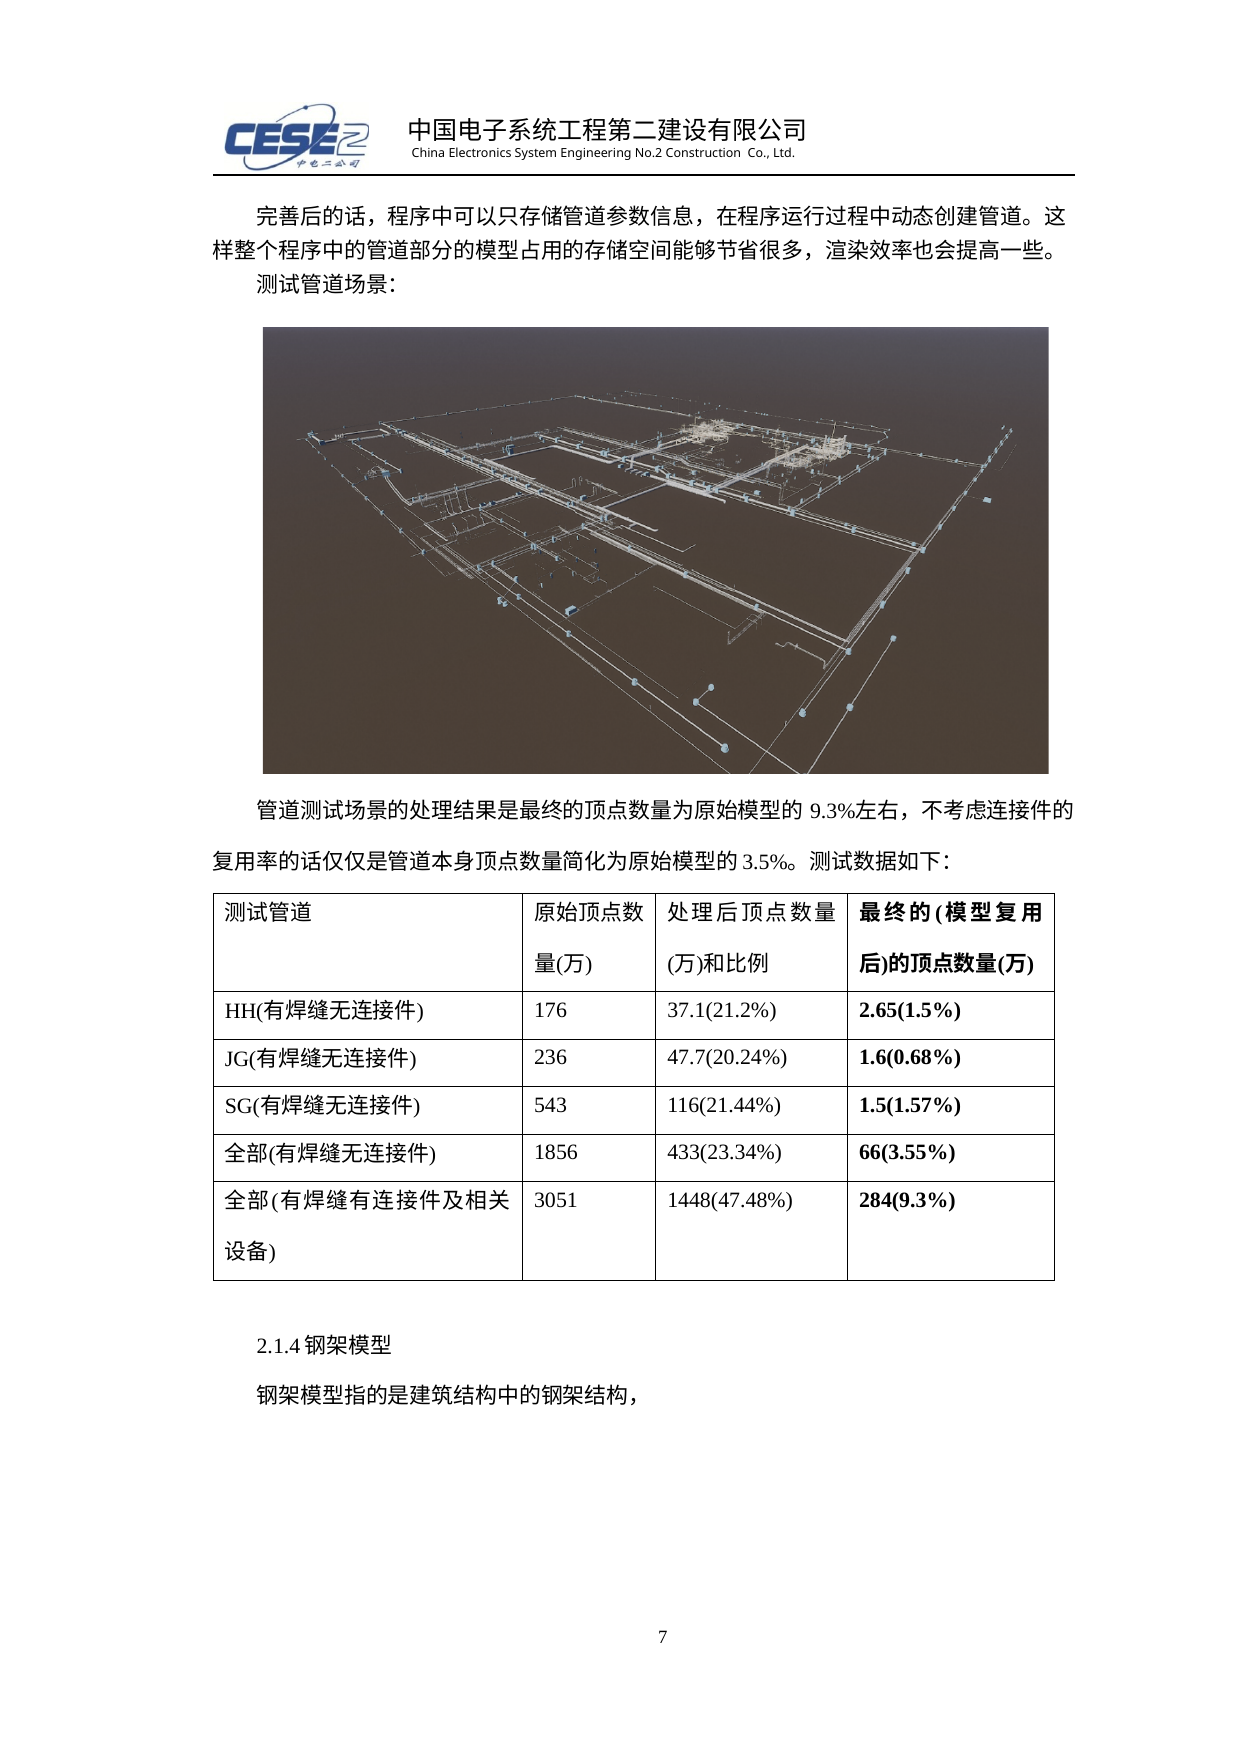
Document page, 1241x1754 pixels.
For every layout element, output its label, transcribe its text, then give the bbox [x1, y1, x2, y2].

table_cell 3051 [523, 1182, 655, 1280]
table_cell 176 [523, 992, 655, 1039]
table_cell 116(21.44%) [656, 1087, 847, 1134]
table_cell JG(有焊缝无连接件) [214, 1040, 522, 1086]
table_cell 433(23.34%) [656, 1135, 847, 1181]
picture [224, 102, 369, 172]
list 2.1.4钢架模型 [213, 1327, 1075, 1361]
text 完善后的话，程序中可以只存储管道参数信息，在程序运行过程中动态创建管道。这样整个程序中的管道部分的模型占用的存储空间能够节省很多，渲染效率也会提高一些。 [213, 198, 1075, 266]
table_cell 全部(有焊缝有连接件及相关设备) [214, 1182, 522, 1280]
table_cell 66(3.55%) [848, 1135, 1054, 1181]
table_cell 1856 [523, 1135, 655, 1181]
table_cell 1448(47.48%) [656, 1182, 847, 1280]
table_cell 全部(有焊缝无连接件) [214, 1135, 522, 1181]
table_header 测试管道 [214, 894, 522, 991]
table_cell HH(有焊缝无连接件) [214, 992, 522, 1039]
picture [262, 327, 1049, 774]
table_cell 284(9.3%) [848, 1182, 1054, 1280]
table_cell 47.7(20.24%) [656, 1040, 847, 1086]
table_header 原始顶点数量(万) [523, 894, 655, 991]
table_cell 1.5(1.57%) [848, 1087, 1054, 1134]
table_cell 543 [523, 1087, 655, 1134]
table_cell 236 [523, 1040, 655, 1086]
table_header 最终的(模型复用后)的顶点数量(万) [848, 894, 1054, 991]
table_header 处理后顶点数量(万)和比例 [656, 894, 847, 991]
table_cell 37.1(21.2%) [656, 992, 847, 1039]
text 测试管道场景： [213, 266, 1075, 300]
table_cell 2.65(1.5%) [848, 992, 1054, 1039]
list 钢架模型指的是建筑结构中的钢架结构， [213, 1377, 1075, 1411]
table_cell SG(有焊缝无连接件) [214, 1087, 522, 1134]
table_cell 1.6(0.68%) [848, 1040, 1054, 1086]
